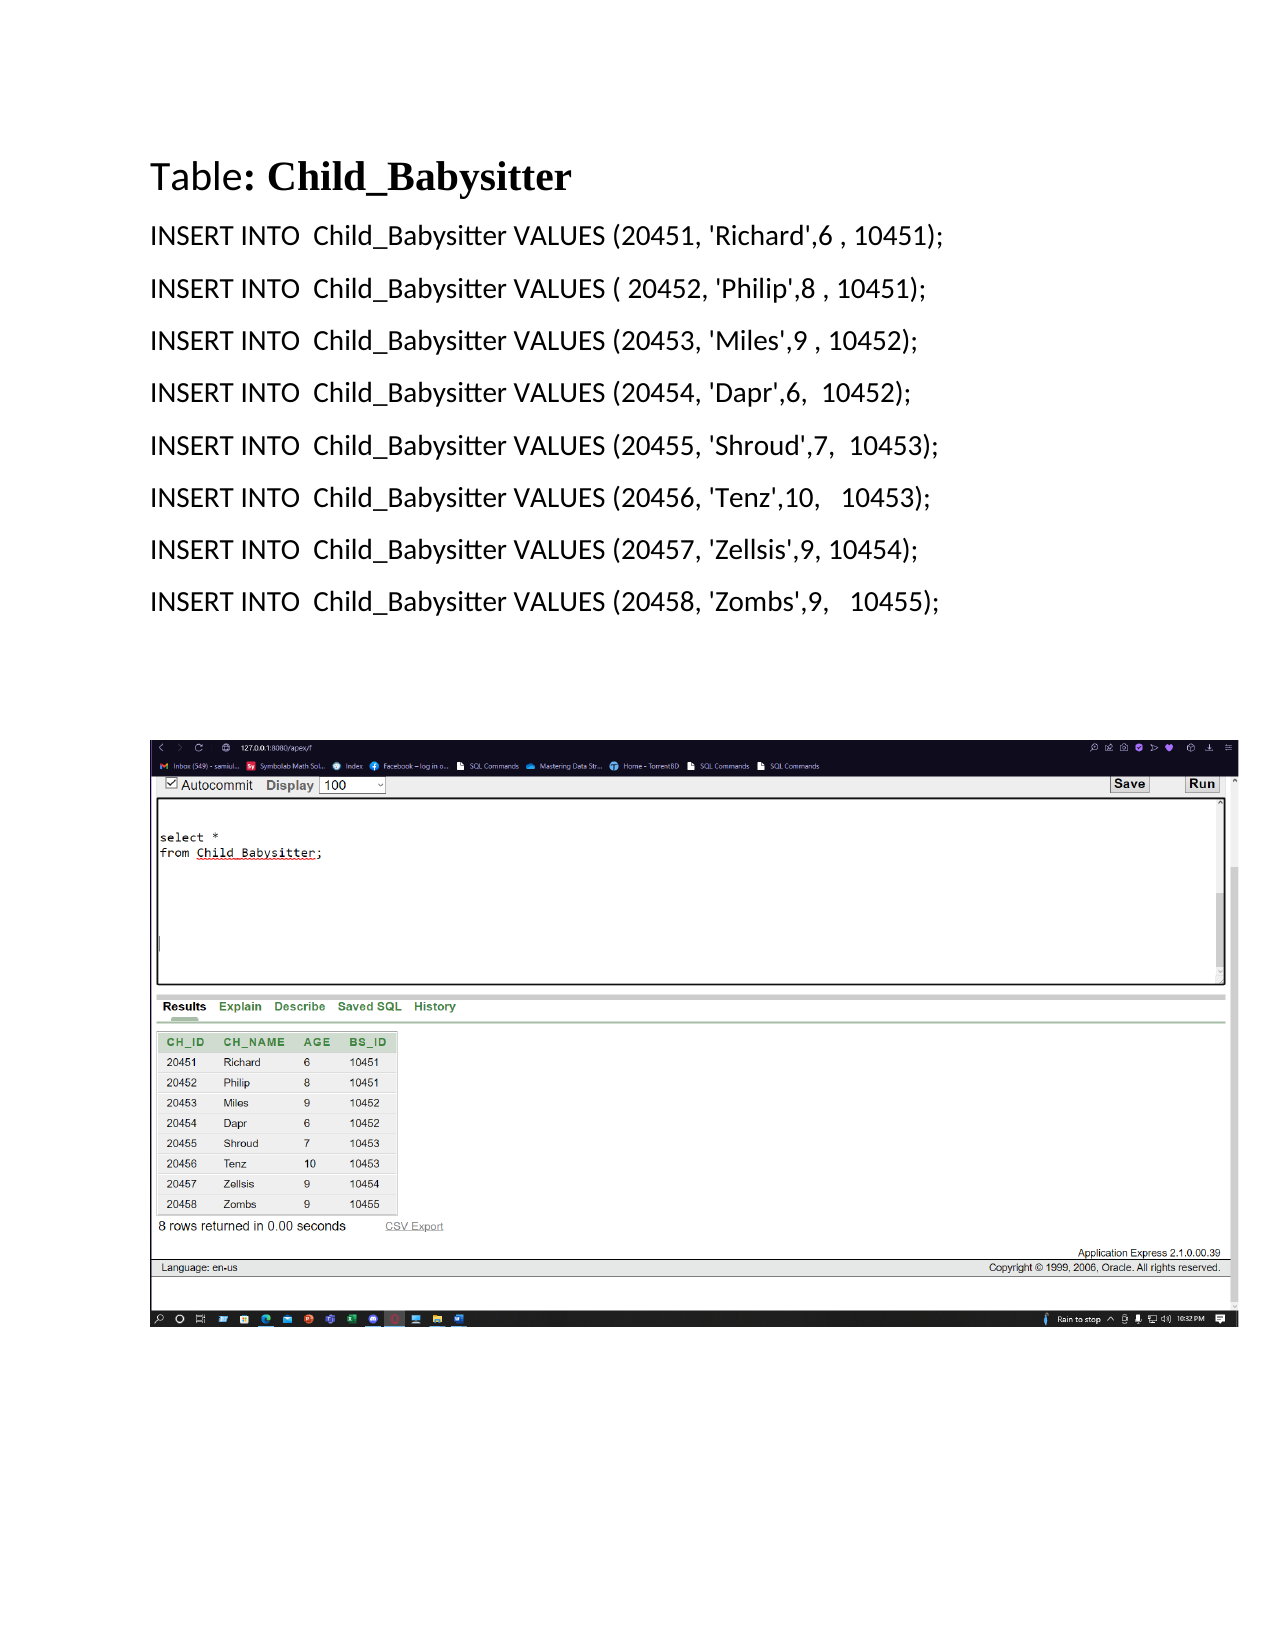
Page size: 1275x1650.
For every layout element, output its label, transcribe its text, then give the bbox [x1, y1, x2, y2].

text INSERT INTO Child_Babysitter VALUES ( 20452, 'Philip',8 , 10451); [150, 270, 1125, 305]
text INSERT INTO Child_Babysitter VALUES (20457, 'Zellsis',9, 10454); [150, 531, 1125, 567]
text INSERT INTO Child_Babysitter VALUES (20454, 'Dapr',6, 10452); [150, 374, 1125, 410]
picture [150, 740, 1239, 1327]
text INSERT INTO Child_Babysitter VALUES (20451, 'Richard',6 , 10451); [150, 217, 1125, 253]
text Table: Child_Babysitter [150, 150, 1125, 201]
text INSERT INTO Child_Babysitter VALUES (20453, 'Miles',9 , 10452); [150, 322, 1125, 358]
text INSERT INTO Child_Babysitter VALUES (20455, 'Shroud',7, 10453); [150, 427, 1125, 462]
text INSERT INTO Child_Babysitter VALUES (20458, 'Zombs',9, 10455); [150, 583, 1125, 619]
text INSERT INTO Child_Babysitter VALUES (20456, 'Tenz',10, 10453); [150, 479, 1125, 514]
